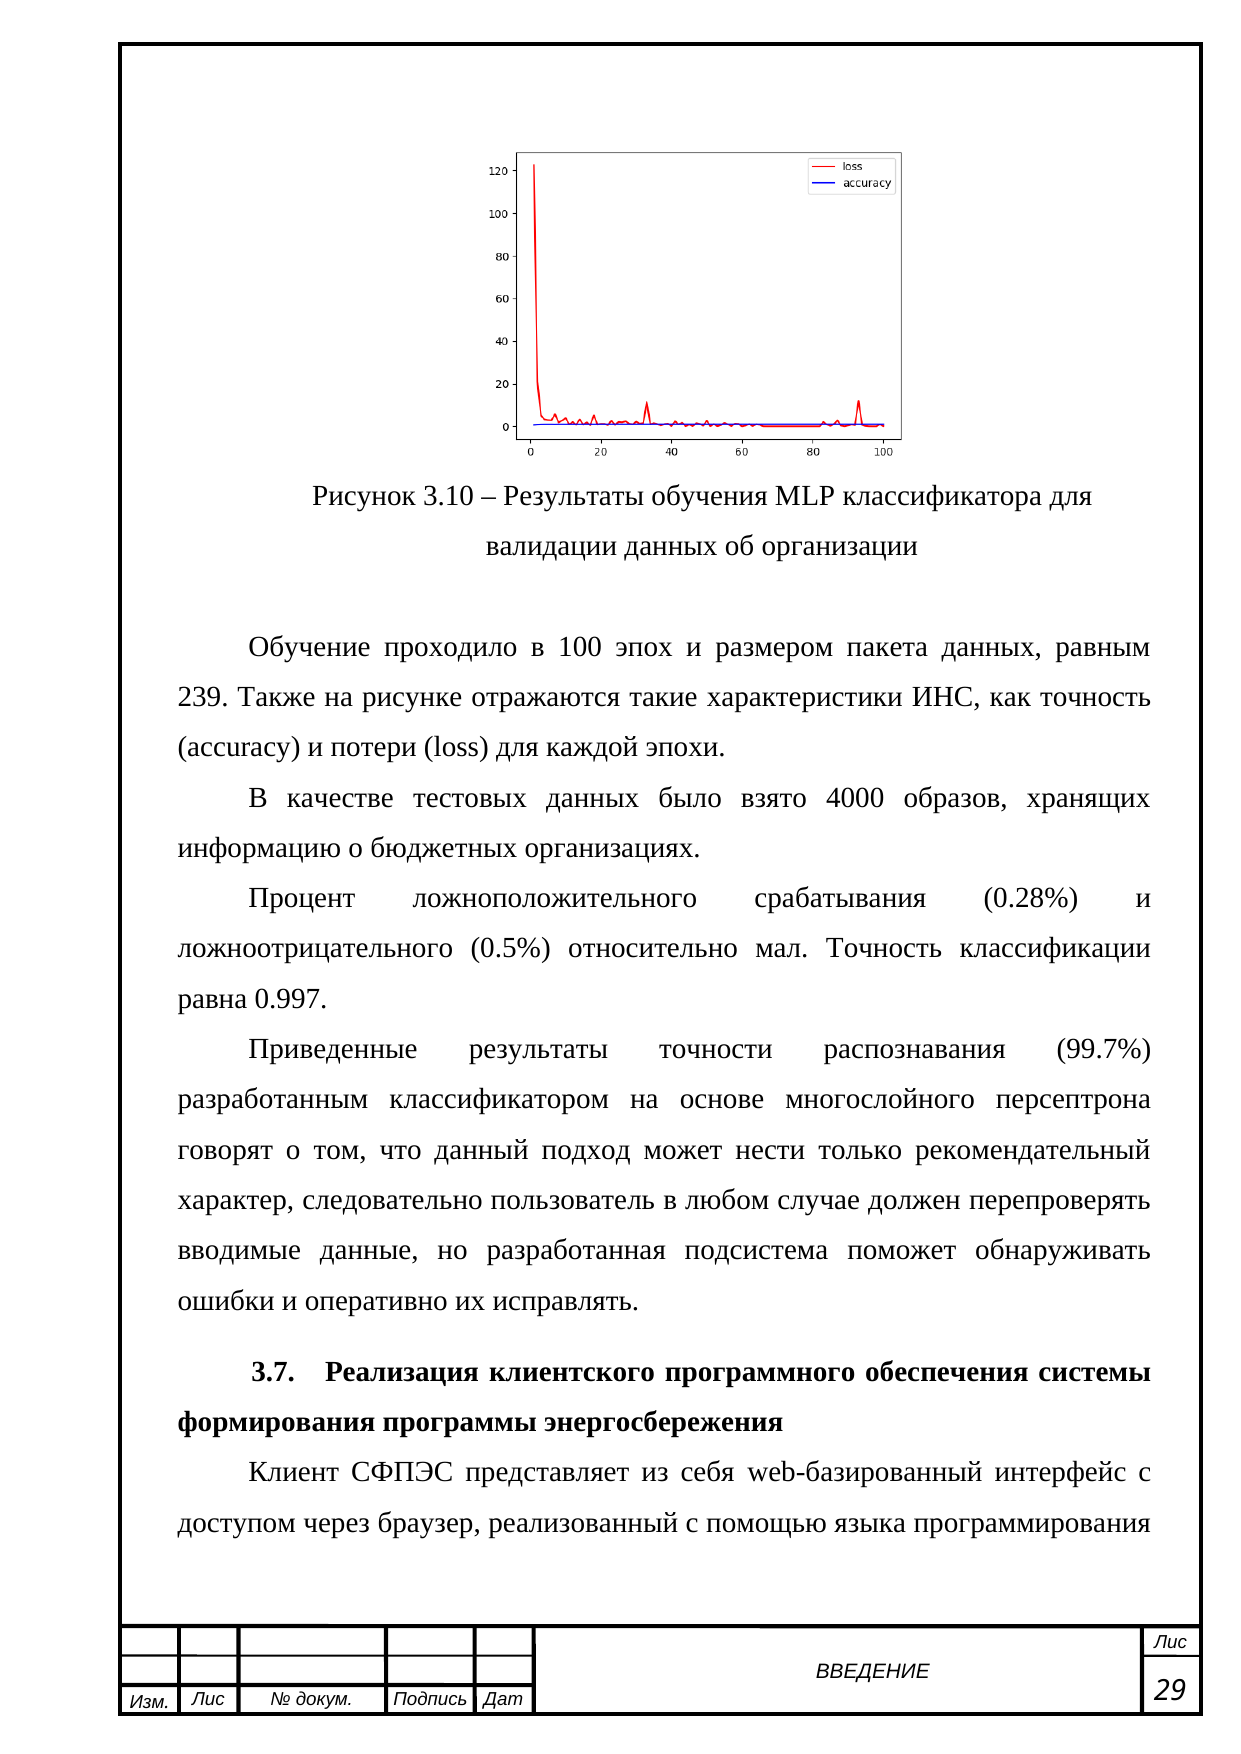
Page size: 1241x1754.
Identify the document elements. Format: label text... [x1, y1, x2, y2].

text Рисунок 3.10 – Результаты обучения MLP классификатора для валидации данных об организации [252, 478, 1152, 562]
picture [454, 141, 950, 462]
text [177, 1454, 1152, 1538]
text Процент ложноположительного срабатывания (0.28%) и ложноотрицательного (0.5%) относительно мал. Точность классификации равна 0.997. [177, 880, 1152, 1014]
text Обучение проходило в 100 эпох и размером пакета данных, равным 239. Также на рисунке отражаются такие характеристики ИНС, как точность (accuracy) и потери (loss) для каждой эпохи. [177, 629, 1152, 763]
subtitle Реализация клиентского программного обеспечения системы формирования программы энергосбережения [177, 1354, 1152, 1438]
text В качестве тестовых данных было взято 4000 образов, хранящих информацию о бюджетных организациях. [177, 780, 1152, 863]
text Приведенные результаты точности распознавания (99.7%) разработанным классификатором на основе многослойного персептрона говорят о том, что данный подход может нести только рекомендательный характер, следовательно пользователь в любом случае должен перепроверять вводимые данные, но разработанная подсистема поможет обнаруживать ошибки и оперативно их исправлять. [177, 1031, 1152, 1316]
